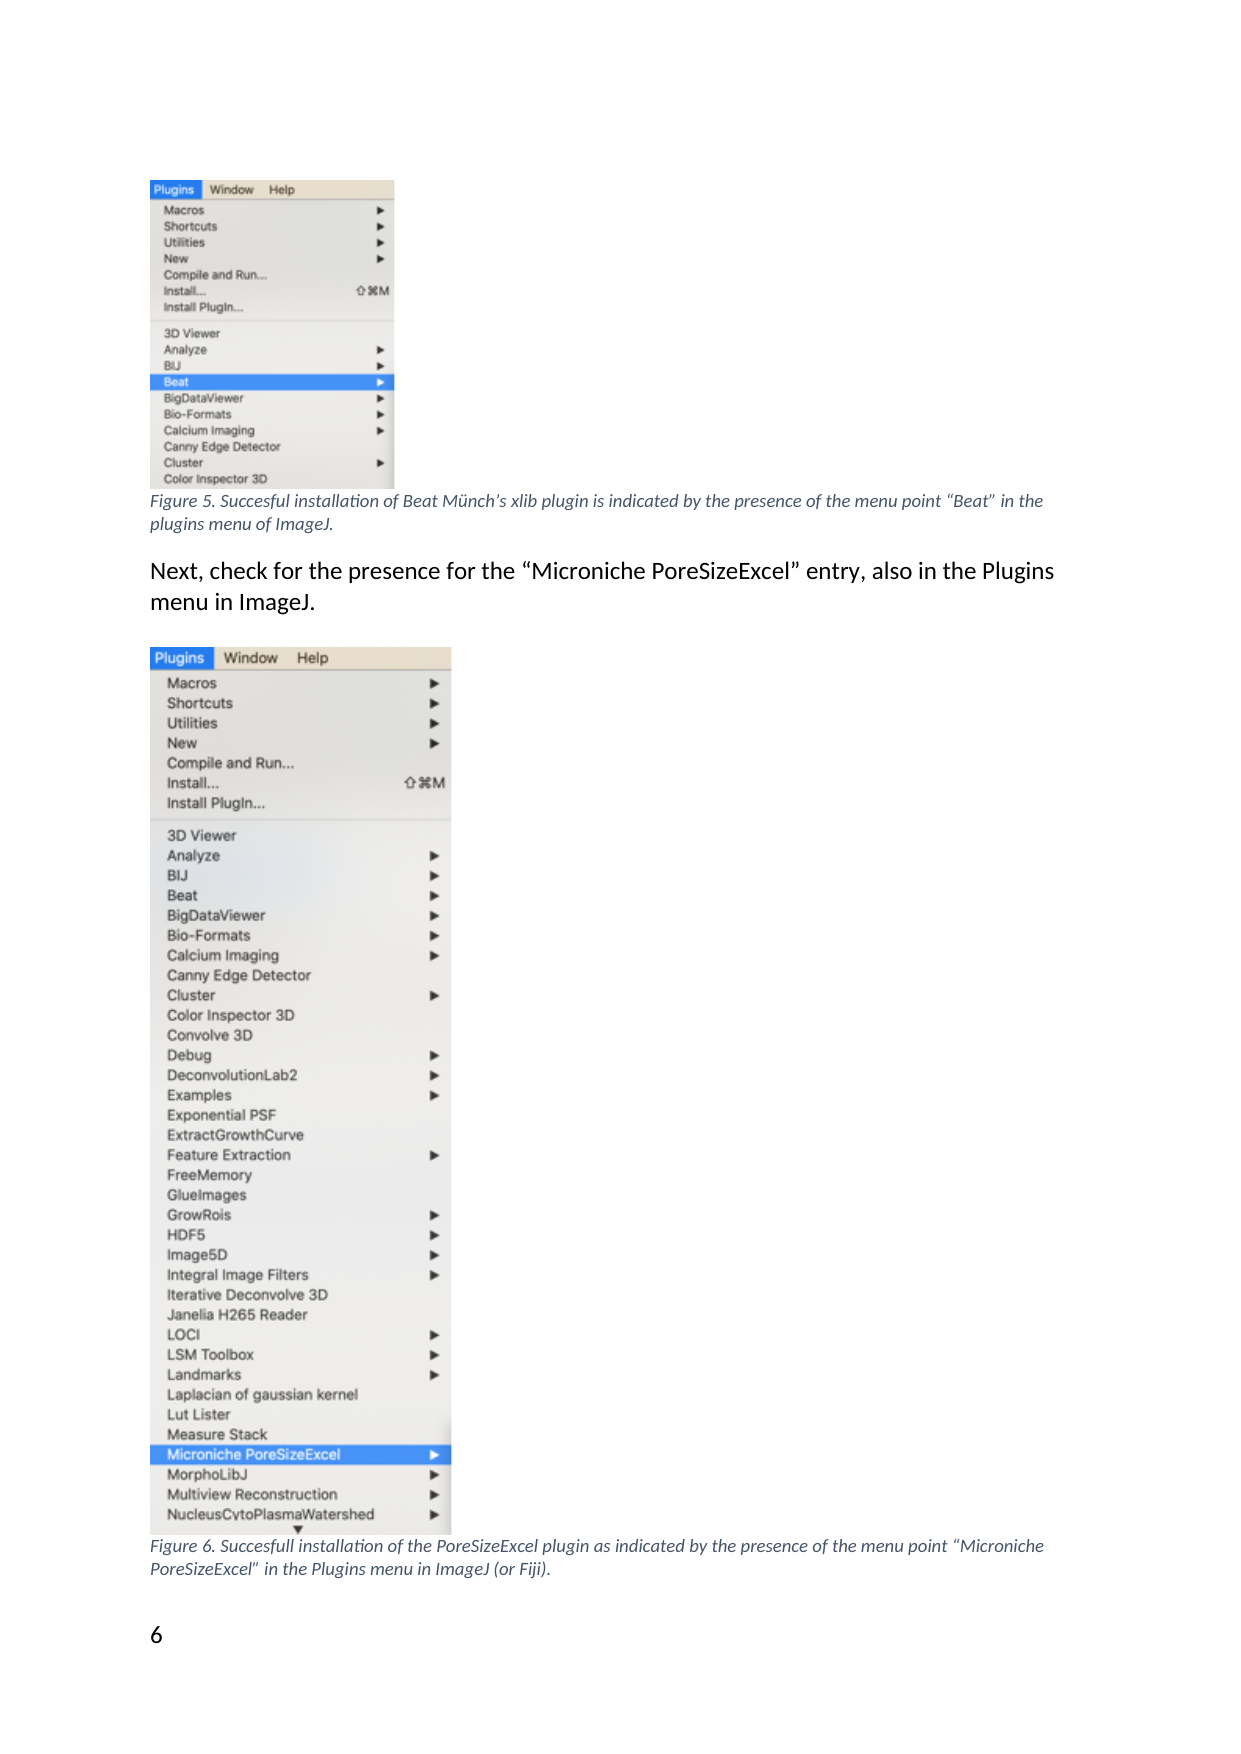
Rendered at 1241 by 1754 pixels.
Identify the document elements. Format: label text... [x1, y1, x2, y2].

picture [150, 647, 452, 1535]
text Next, check for the presence for the “Microniche PoreSizeExcel” entry, also in the Plugins menu in ImageJ. [150, 556, 1090, 617]
picture [150, 180, 395, 489]
